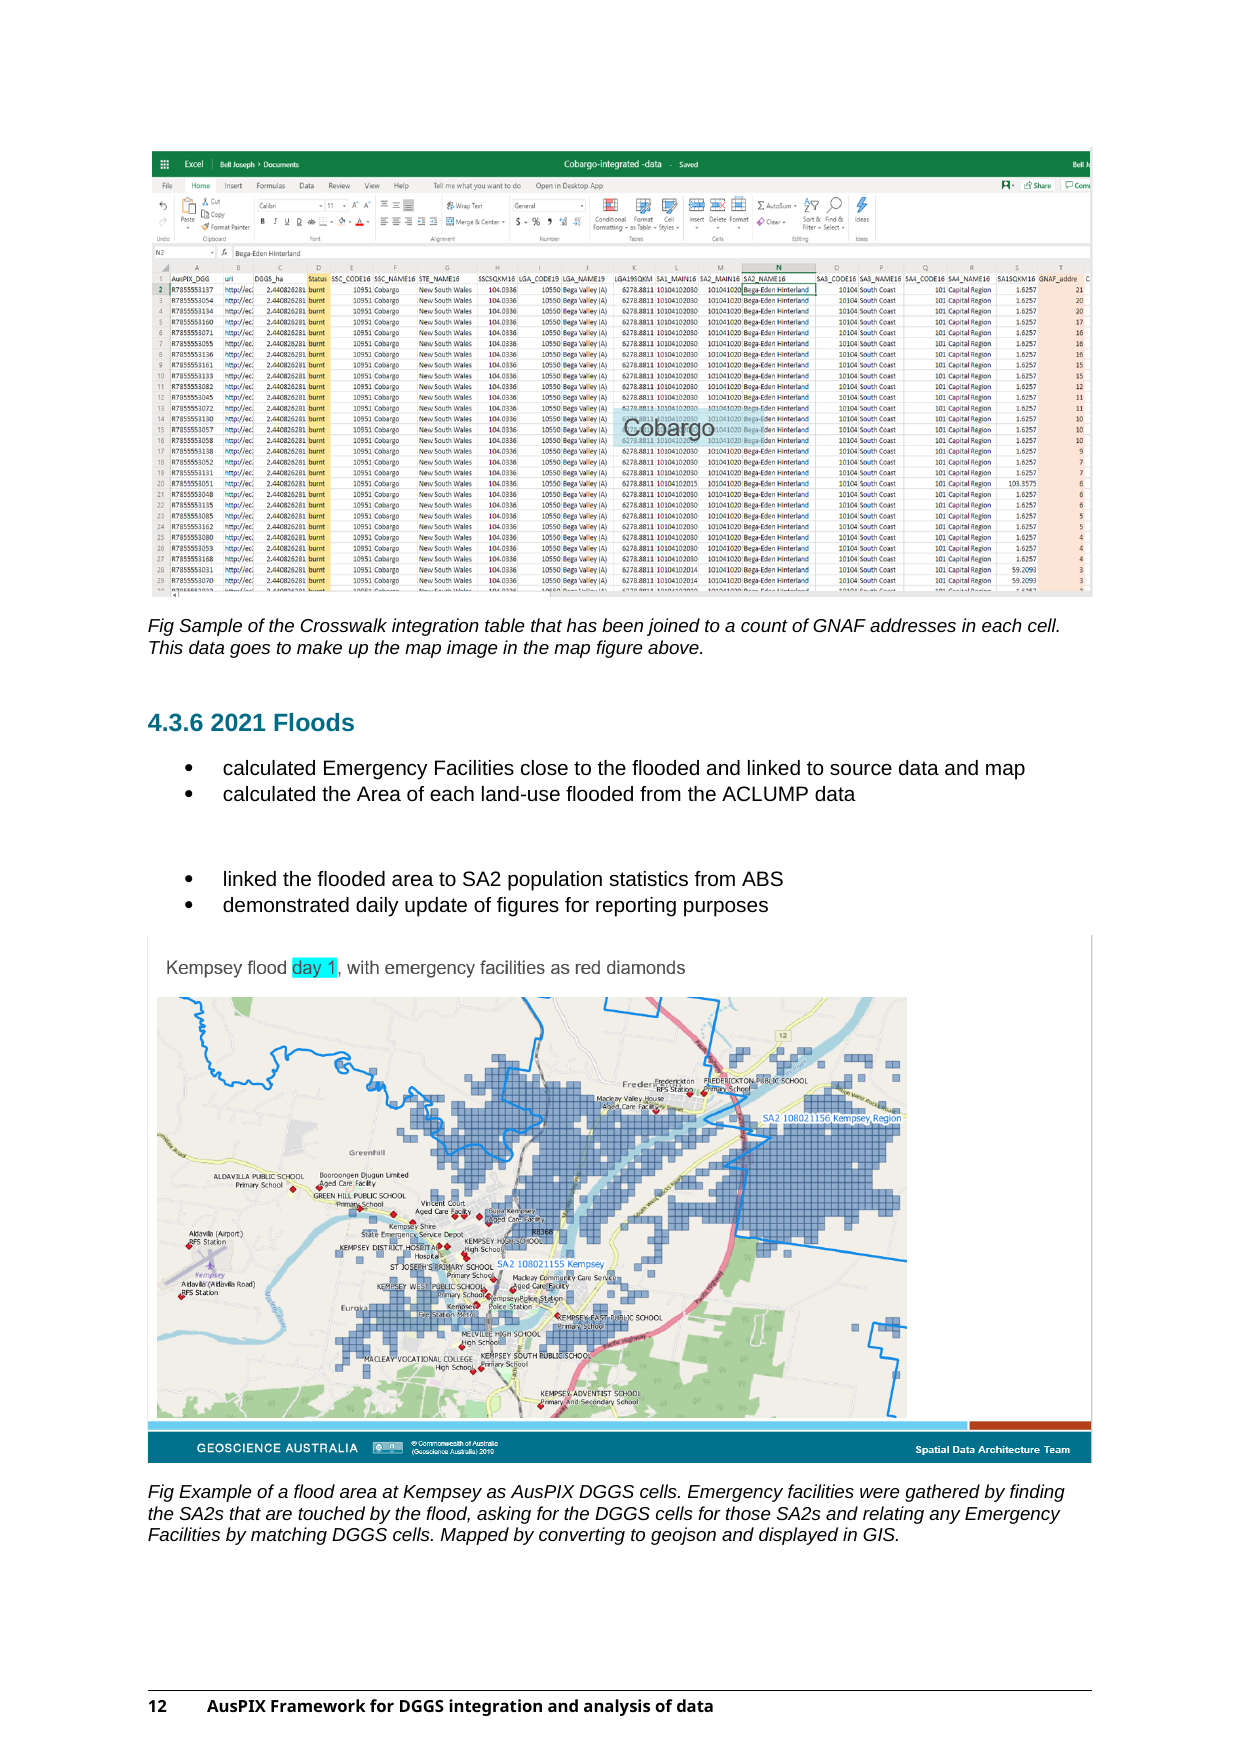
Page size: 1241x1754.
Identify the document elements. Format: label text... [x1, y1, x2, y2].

picture [208, 1444, 213, 1452]
picture [274, 1444, 280, 1452]
picture [147, 935, 1093, 1463]
list calculated Emergency Facilities close to the flooded and linked to source data and map [185, 756, 1092, 780]
text Fig Sample of the Crosswalk integration table that has been joined to a count of GNAF addresses in each cell. This data goes to make up the map image in the map figure above. [148, 615, 1092, 658]
list linked the flooded area to SA2 population statistics from ABS [185, 867, 1092, 891]
list calculated the Area of each land-use flooded from the ACLUMP data [185, 782, 1092, 806]
picture [373, 1443, 402, 1453]
list demonstrated daily update of figures for reporting purposes [185, 893, 1092, 917]
subtitle 2021 Floods [148, 708, 1092, 737]
text Fig Example of a flood area at Kempsey as AusPIX DGGS cells. Emergency facilities were gathered by finding the SA2s that are touched by the flood, asking for the DGGS cells for those SA2s and relating any Emergency Facilities by matching DGGS cells. Mapped by converting to geojson and displayed in GIS. [148, 1481, 1092, 1545]
picture [147, 147, 1093, 597]
